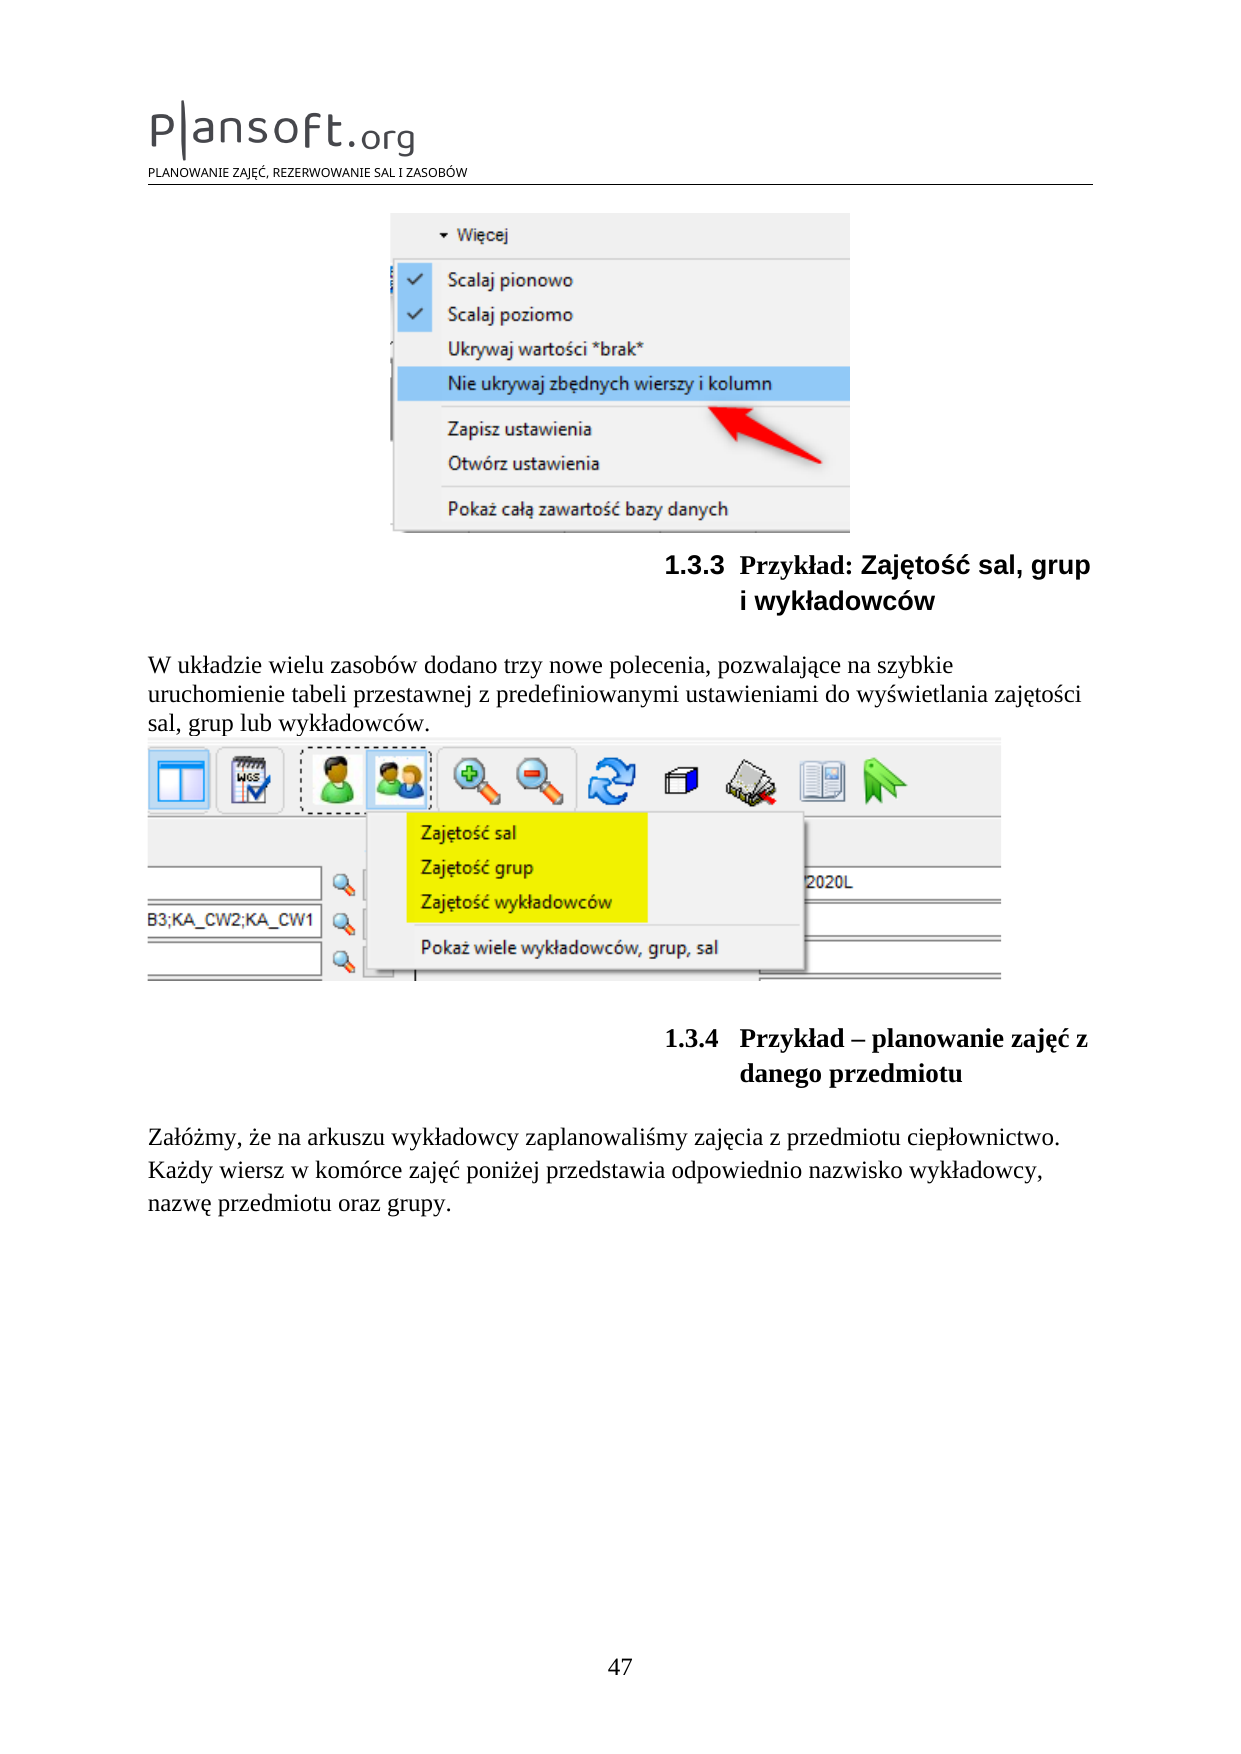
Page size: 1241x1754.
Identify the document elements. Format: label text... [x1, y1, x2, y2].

text W układzie wielu zasobów dodano trzy nowe polecenia, pozwalające na szybkie uruchomienie tabeli przestawnej z predefiniowanymi ustawieniami do wyświetlania zajętości sal, grup lub wykładowców. [148, 650, 1093, 737]
subtitle Przykład: Zajętość sal, grup i wykładowców [664, 549, 1093, 616]
picture [390, 213, 850, 533]
text Załóżmy, że na arkuszu wykładowcy zaplanowaliśmy zajęcia z przedmiotu ciepłownictwo. Każdy wiersz w komórce zajęć poniżej przedstawia odpowiednio nazwisko wykładowcy, nazwę przedmiotu oraz grupy. [148, 1122, 1093, 1217]
subtitle Przykład – planowanie zajęć z danego przedmiotu [664, 1022, 1093, 1088]
picture [147, 73, 418, 165]
picture [147, 736, 1002, 981]
